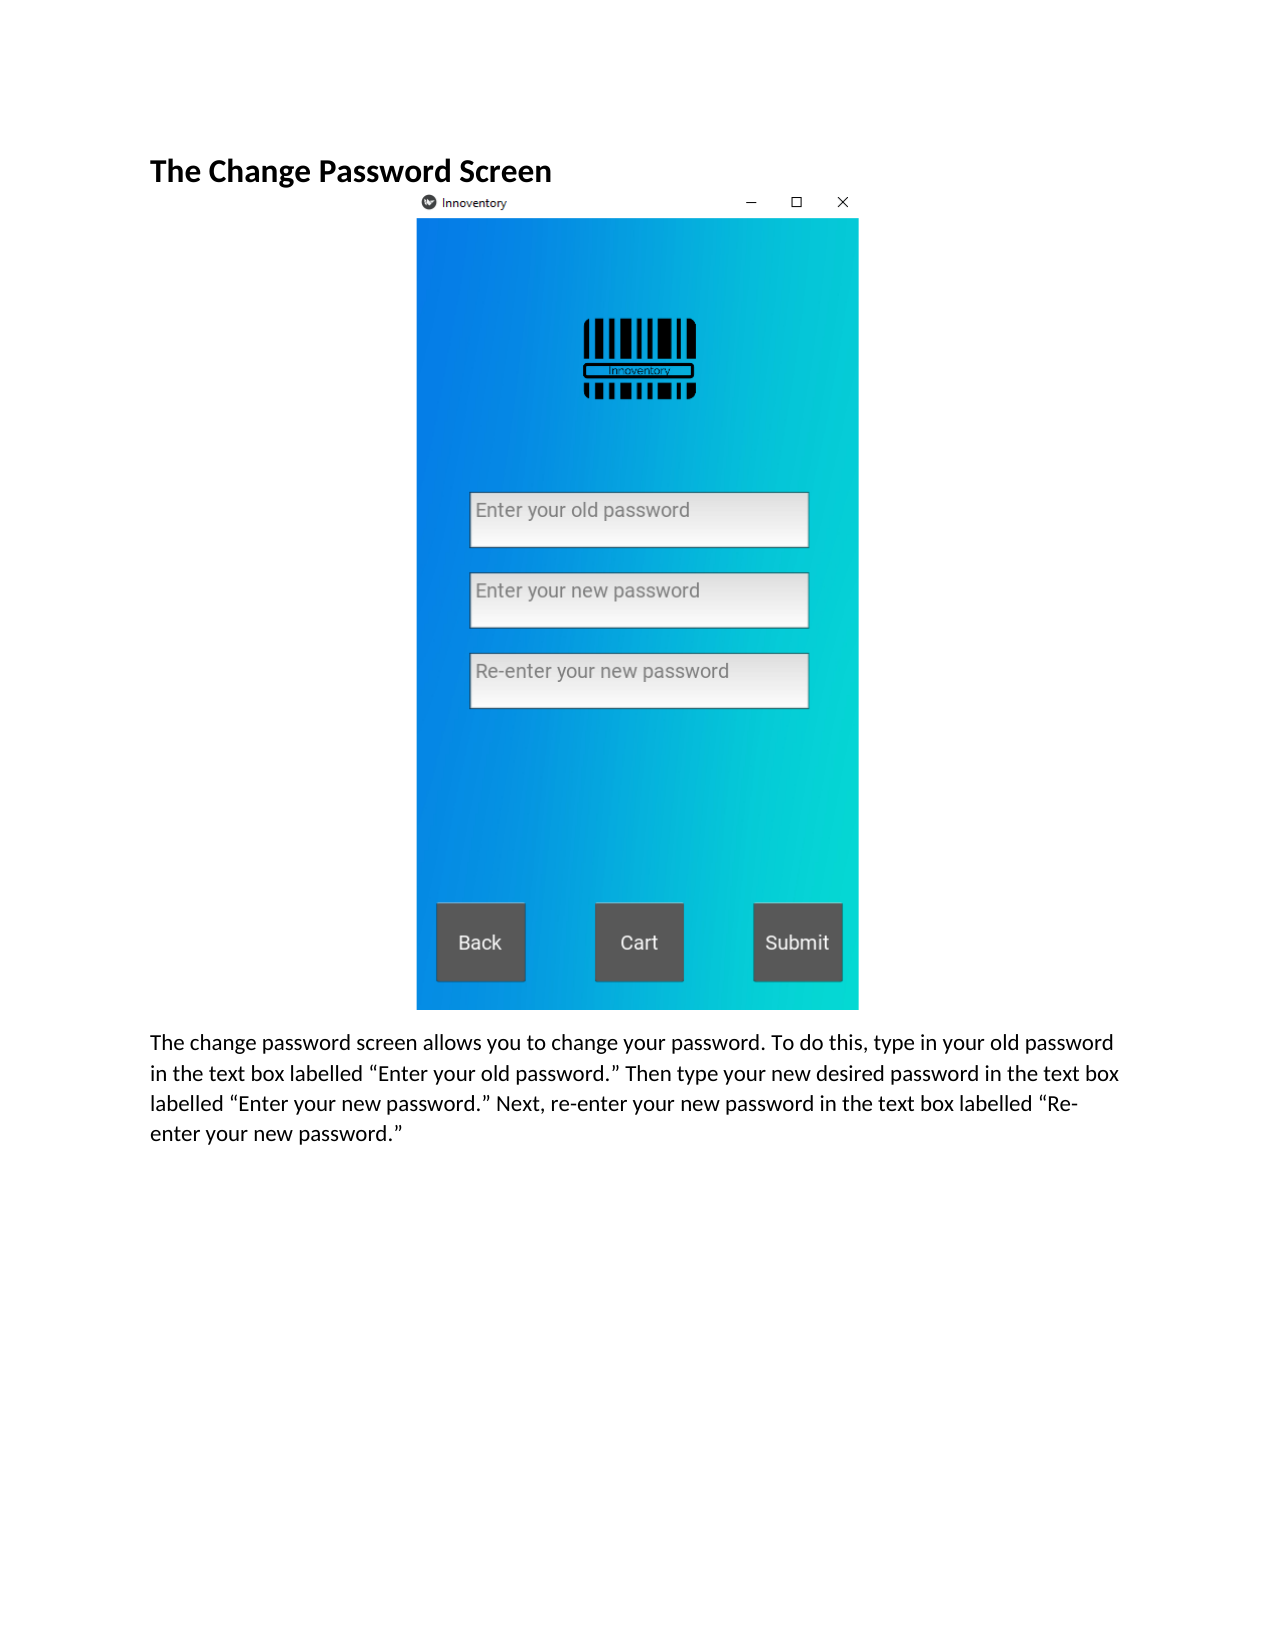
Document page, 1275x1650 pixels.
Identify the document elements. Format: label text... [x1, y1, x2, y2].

picture [416, 193, 859, 1010]
subtitle The Change Password Screen [150, 150, 1125, 191]
text The change password screen allows you to change your password. To do this, type in your old password in the text box labelled “Enter your old password.” Then type your new desired password in the text box labelled “Enter your new password.” Next, re-enter your new password in the text box labelled “Re-enter your new password.” [150, 1028, 1125, 1147]
